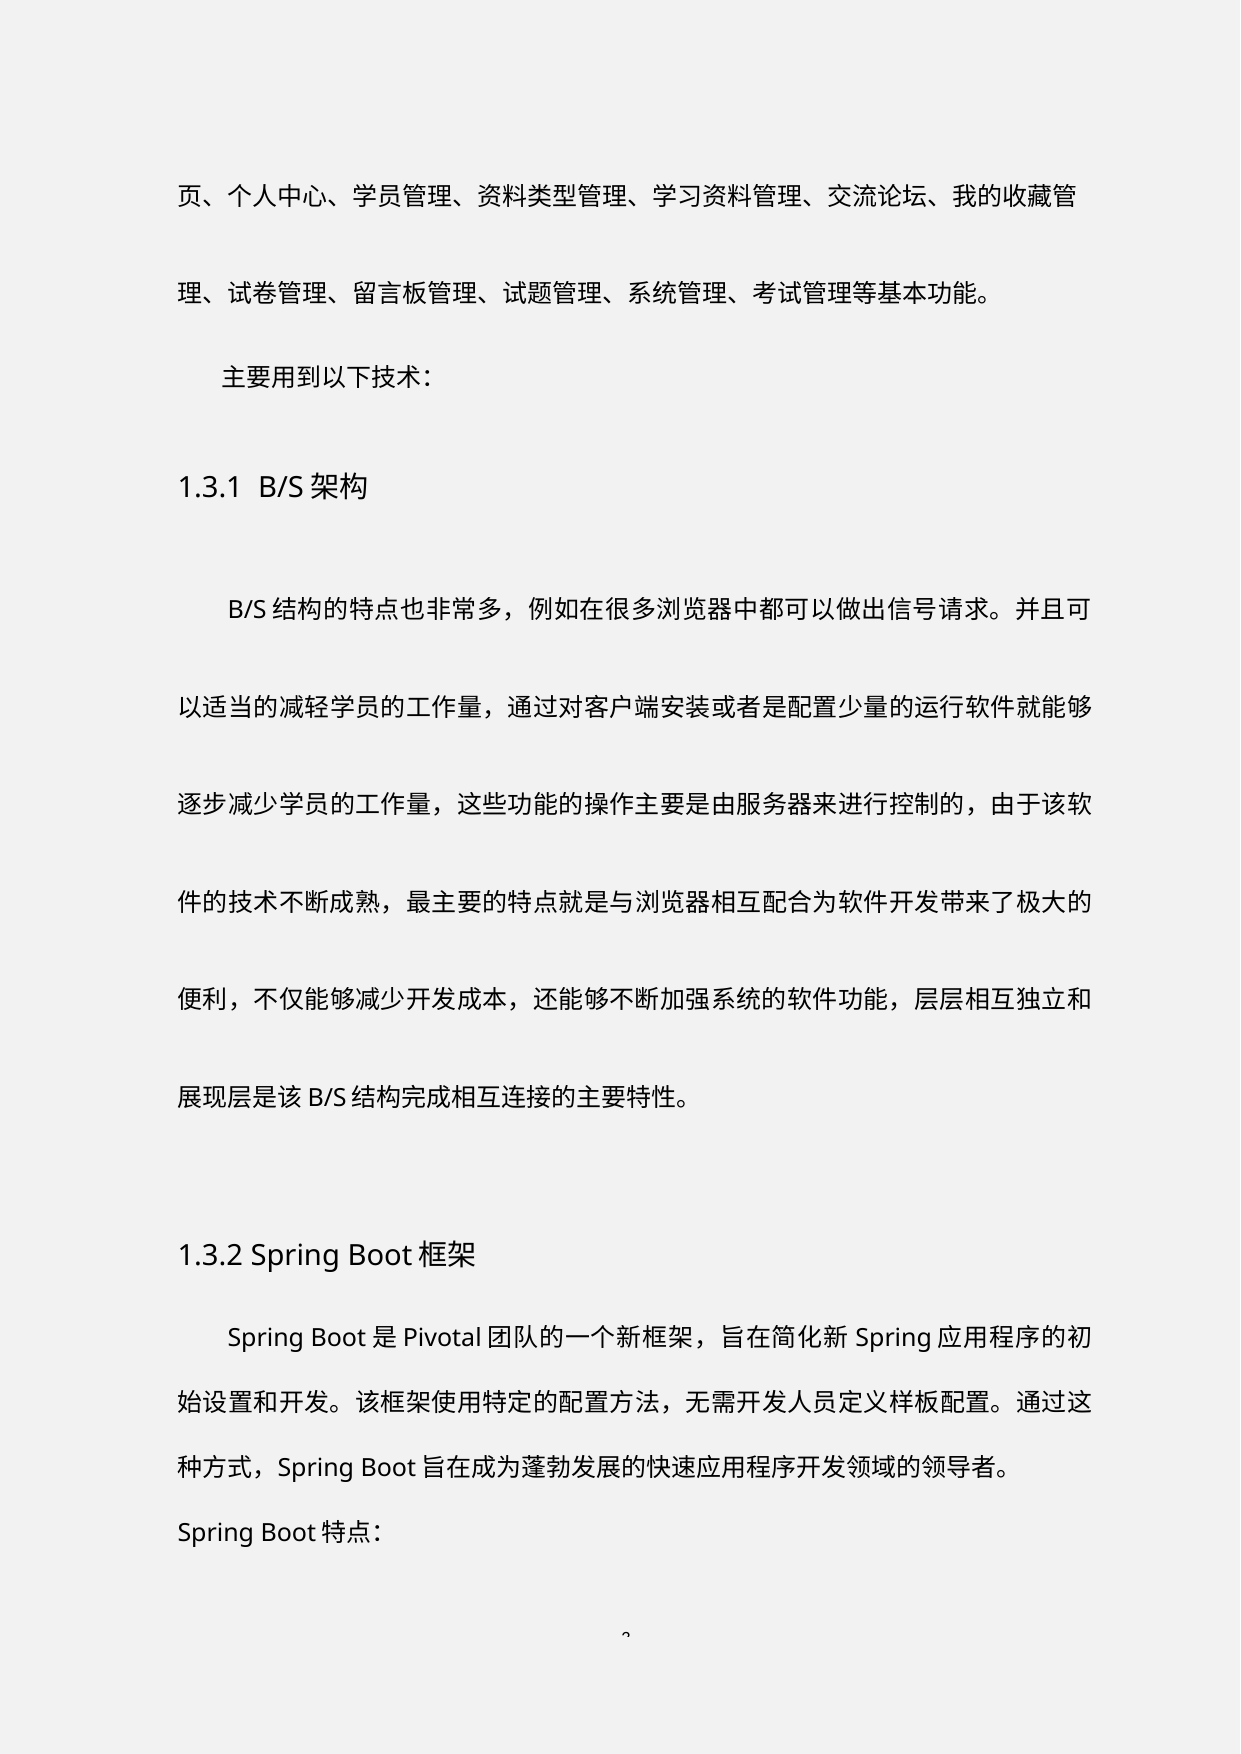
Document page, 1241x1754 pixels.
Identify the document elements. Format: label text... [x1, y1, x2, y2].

subtitle 1.3.1 B/S架构 [177, 453, 1092, 518]
text 主要用到以下技术： [177, 343, 1092, 408]
text B/S结构的特点也非常多，例如在很多浏览器中都可以做出信号请求。并且可以适当的减轻学员的工作量，通过对客户端安装或者是配置少量的运行软件就能够逐步减少学员的工作量，这些功能的操作主要是由服务器来进行控制的，由于该软件的技术不断成熟，最主要的特点就是与浏览器相互配合为软件开发带来了极大的便利，不仅能够减少开发成本，还能够不断加强系统的软件功能，层层相互独立和展现层是该B/S结构完成相互连接的主要特性。 [177, 575, 1092, 1128]
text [177, 162, 1092, 324]
subtitle 1.3.2 Spring Boot框架 [177, 1221, 1092, 1286]
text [177, 1303, 1092, 1563]
